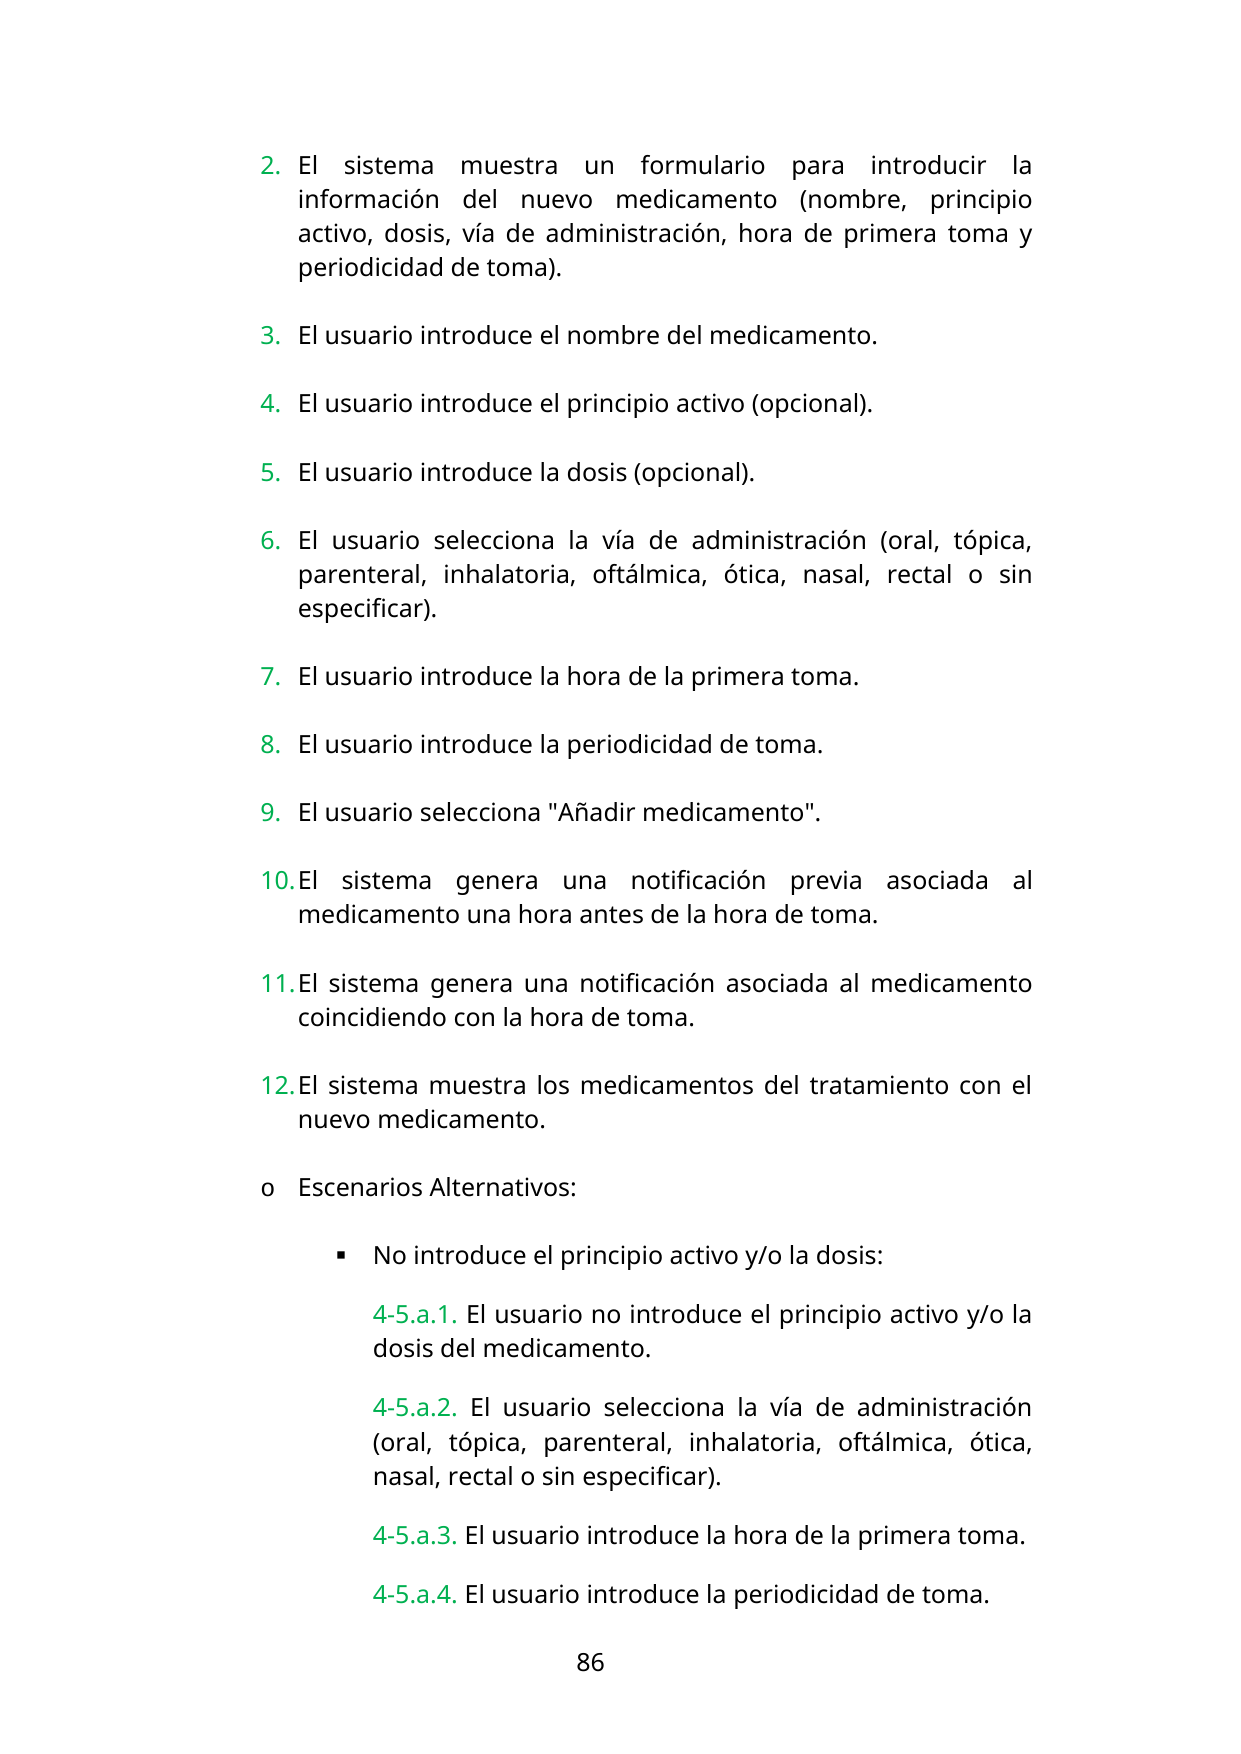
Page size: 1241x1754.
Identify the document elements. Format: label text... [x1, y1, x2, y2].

list Escenarios Alternativos: [260, 1169, 1033, 1204]
list El usuario introduce el principio activo (opcional). [260, 386, 1033, 420]
list El usuario introduce la periodicidad de toma. [260, 727, 1033, 761]
text 4-5.a.1. El usuario no introduce el principio activo y/o la dosis del medicamento. [373, 1297, 1033, 1365]
list El usuario introduce la dosis (opcional). [260, 454, 1033, 488]
list El sistema muestra un formulario para introducir la información del nuevo medicamento (nombre, principio activo, dosis, vía de administración, hora de primera toma y periodicidad de toma). [260, 148, 1033, 284]
list El usuario introduce la hora de la primera toma. [260, 659, 1033, 693]
list El sistema genera una notificación asociada al medicamento coincidiendo con la hora de toma. [260, 965, 1033, 1033]
text 4-5.a.4. El usuario introduce la periodicidad de toma. [373, 1576, 1033, 1610]
list No introduce el principio activo y/o la dosis: [335, 1238, 1033, 1272]
list El usuario introduce el nombre del medicamento. [260, 318, 1033, 352]
list El sistema genera una notificación previa asociada al medicamento una hora antes de la hora de toma. [260, 863, 1033, 931]
list El sistema muestra los medicamentos del tratamiento con el nuevo medicamento. [260, 1067, 1033, 1136]
text 4-5.a.3. El usuario introduce la hora de la primera toma. [373, 1517, 1033, 1551]
list El usuario selecciona "Añadir medicamento". [260, 795, 1033, 829]
list El usuario selecciona la vía de administración (oral, tópica, parenteral, inhalatoria, oftálmica, ótica, nasal, rectal o sin especificar). [260, 522, 1033, 624]
text 4-5.a.2. El usuario selecciona la vía de administración (oral, tópica, parenteral, inhalatoria, oftálmica, ótica, nasal, rectal o sin especificar). [373, 1390, 1033, 1492]
